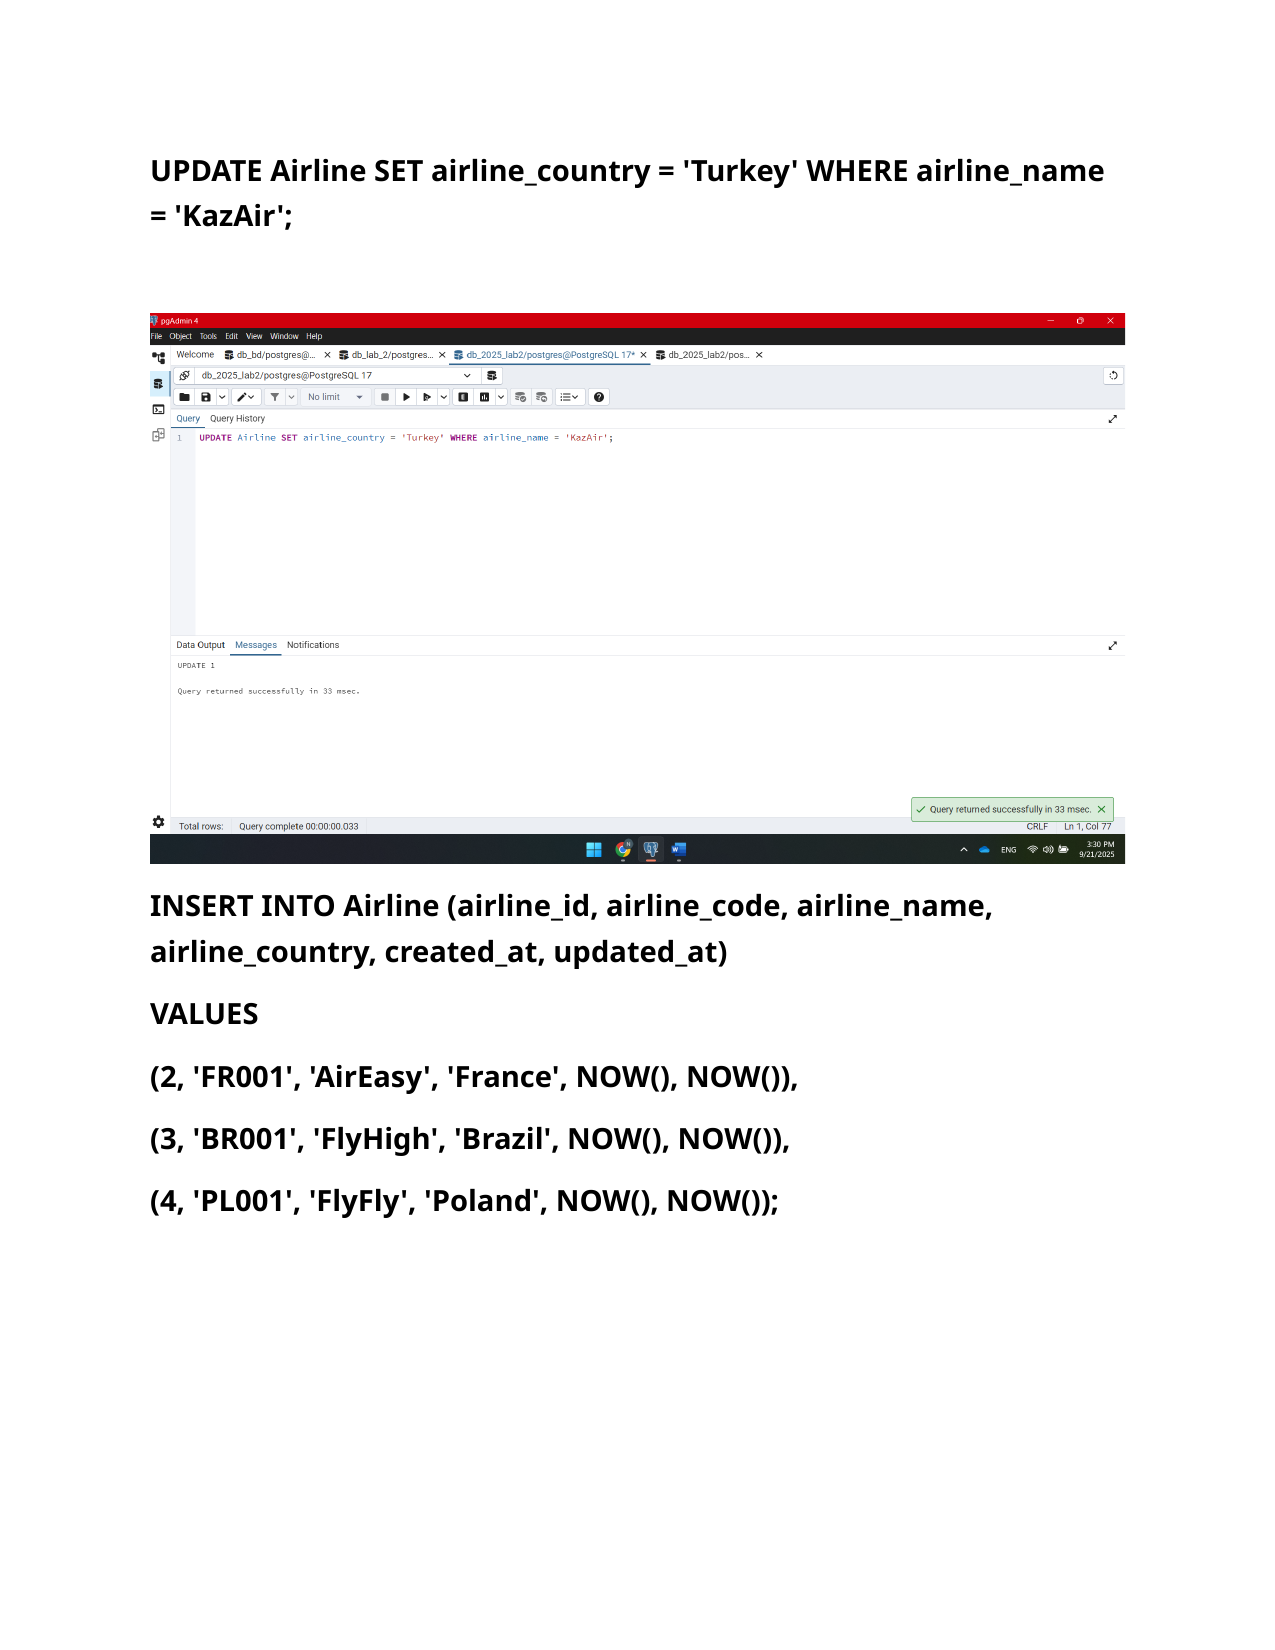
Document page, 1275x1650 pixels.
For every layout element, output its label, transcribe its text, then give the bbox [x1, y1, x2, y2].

text INSERT INTO Airline (airline_id, airline_code, airline_name, airline_country, created_at, updated_at) [150, 886, 1125, 971]
text (2, 'FR001', 'AirEasy', 'France', NOW(), NOW()), [150, 1056, 1125, 1096]
text VALUES [150, 994, 1125, 1033]
text (4, 'PL001', 'FlyFly', 'Poland', NOW(), NOW()); [150, 1181, 1125, 1220]
text UPDATE Airline SET airline_country = 'Turkey' WHERE airline_name = 'KazAir'; [150, 150, 1125, 235]
text (3, 'BR001', 'FlyHigh', 'Brazil', NOW(), NOW()), [150, 1118, 1125, 1158]
picture [150, 313, 1125, 864]
